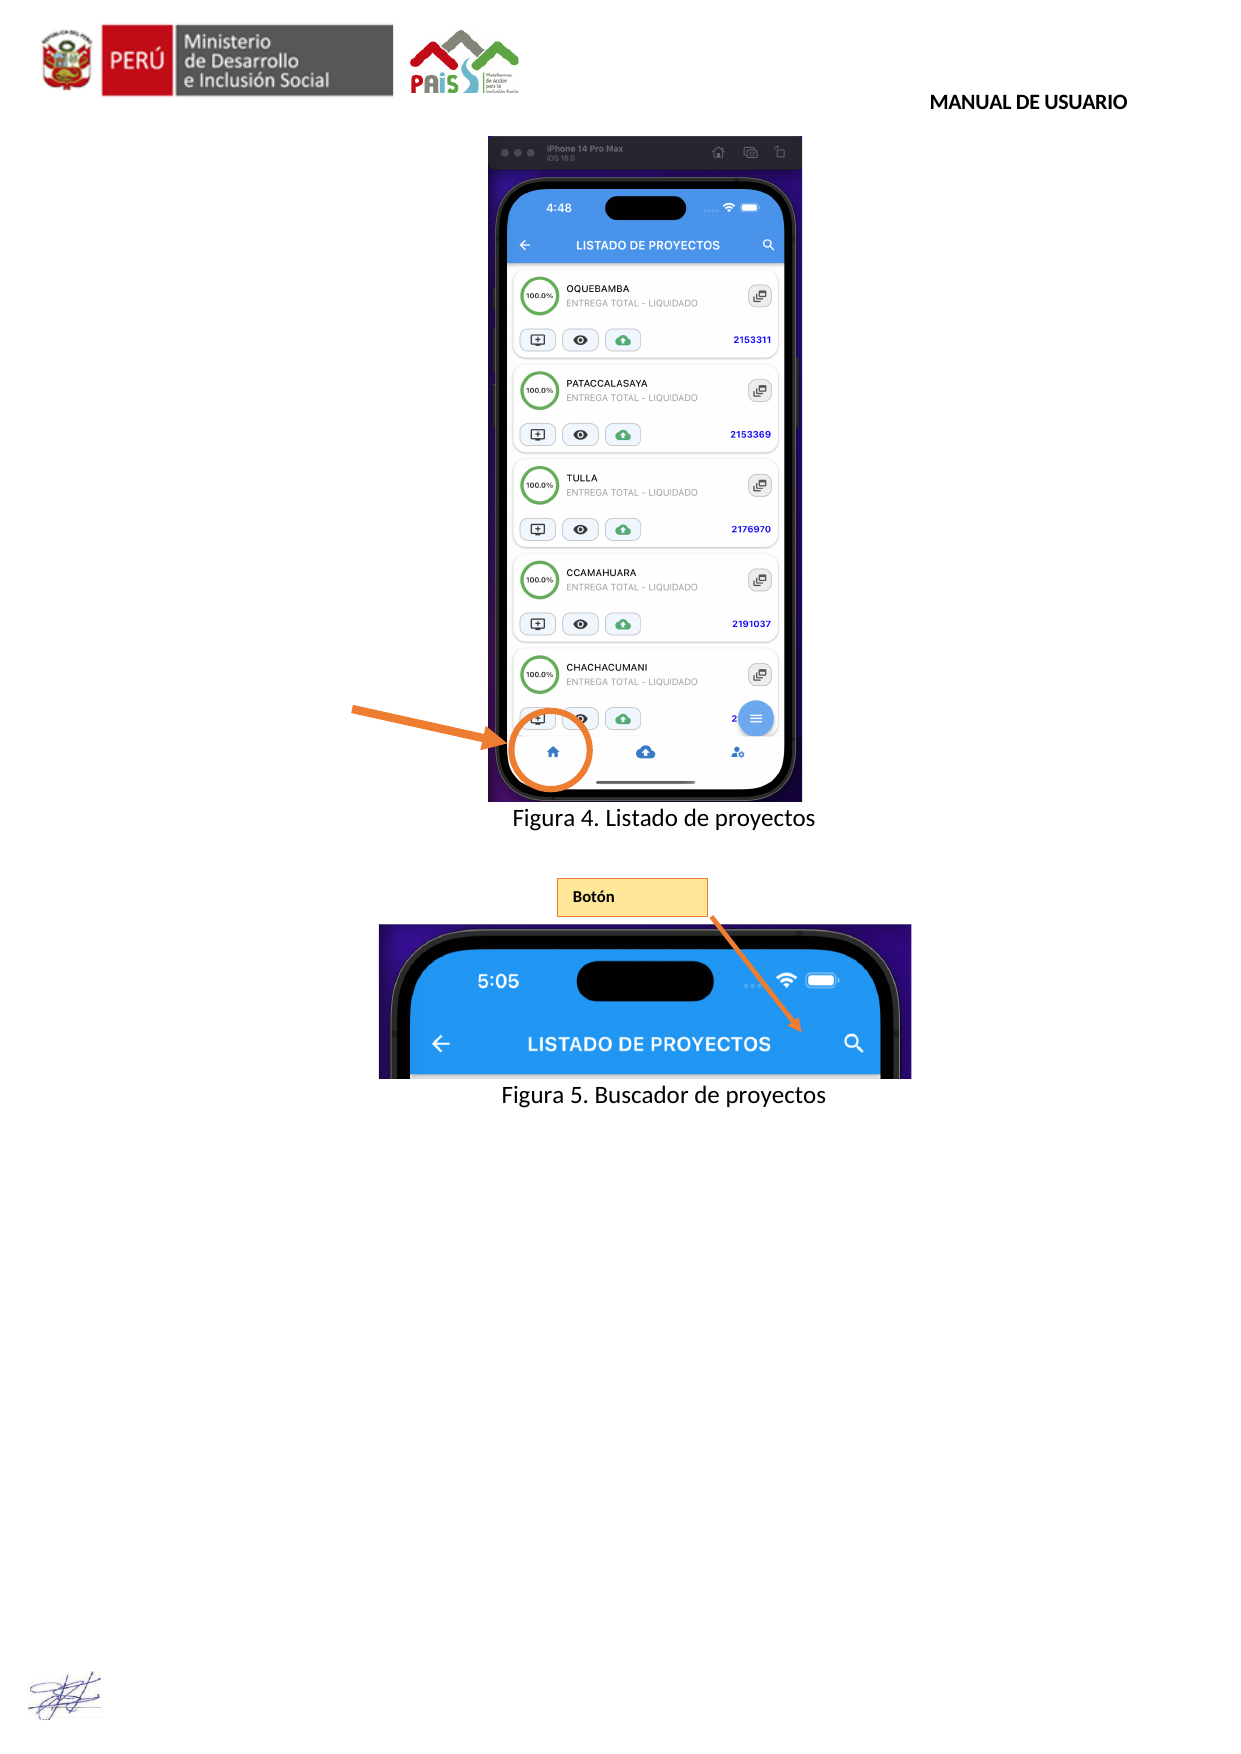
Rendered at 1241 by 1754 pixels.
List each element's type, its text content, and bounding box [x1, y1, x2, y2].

picture [515, 714, 586, 786]
list Figura 5. Buscador de proyectos [200, 1079, 1128, 1109]
picture [378, 924, 912, 1079]
picture [488, 136, 803, 802]
picture [28, 21, 542, 110]
list Figura 4. Listado de proyectos [200, 802, 1128, 833]
picture [28, 1671, 102, 1721]
